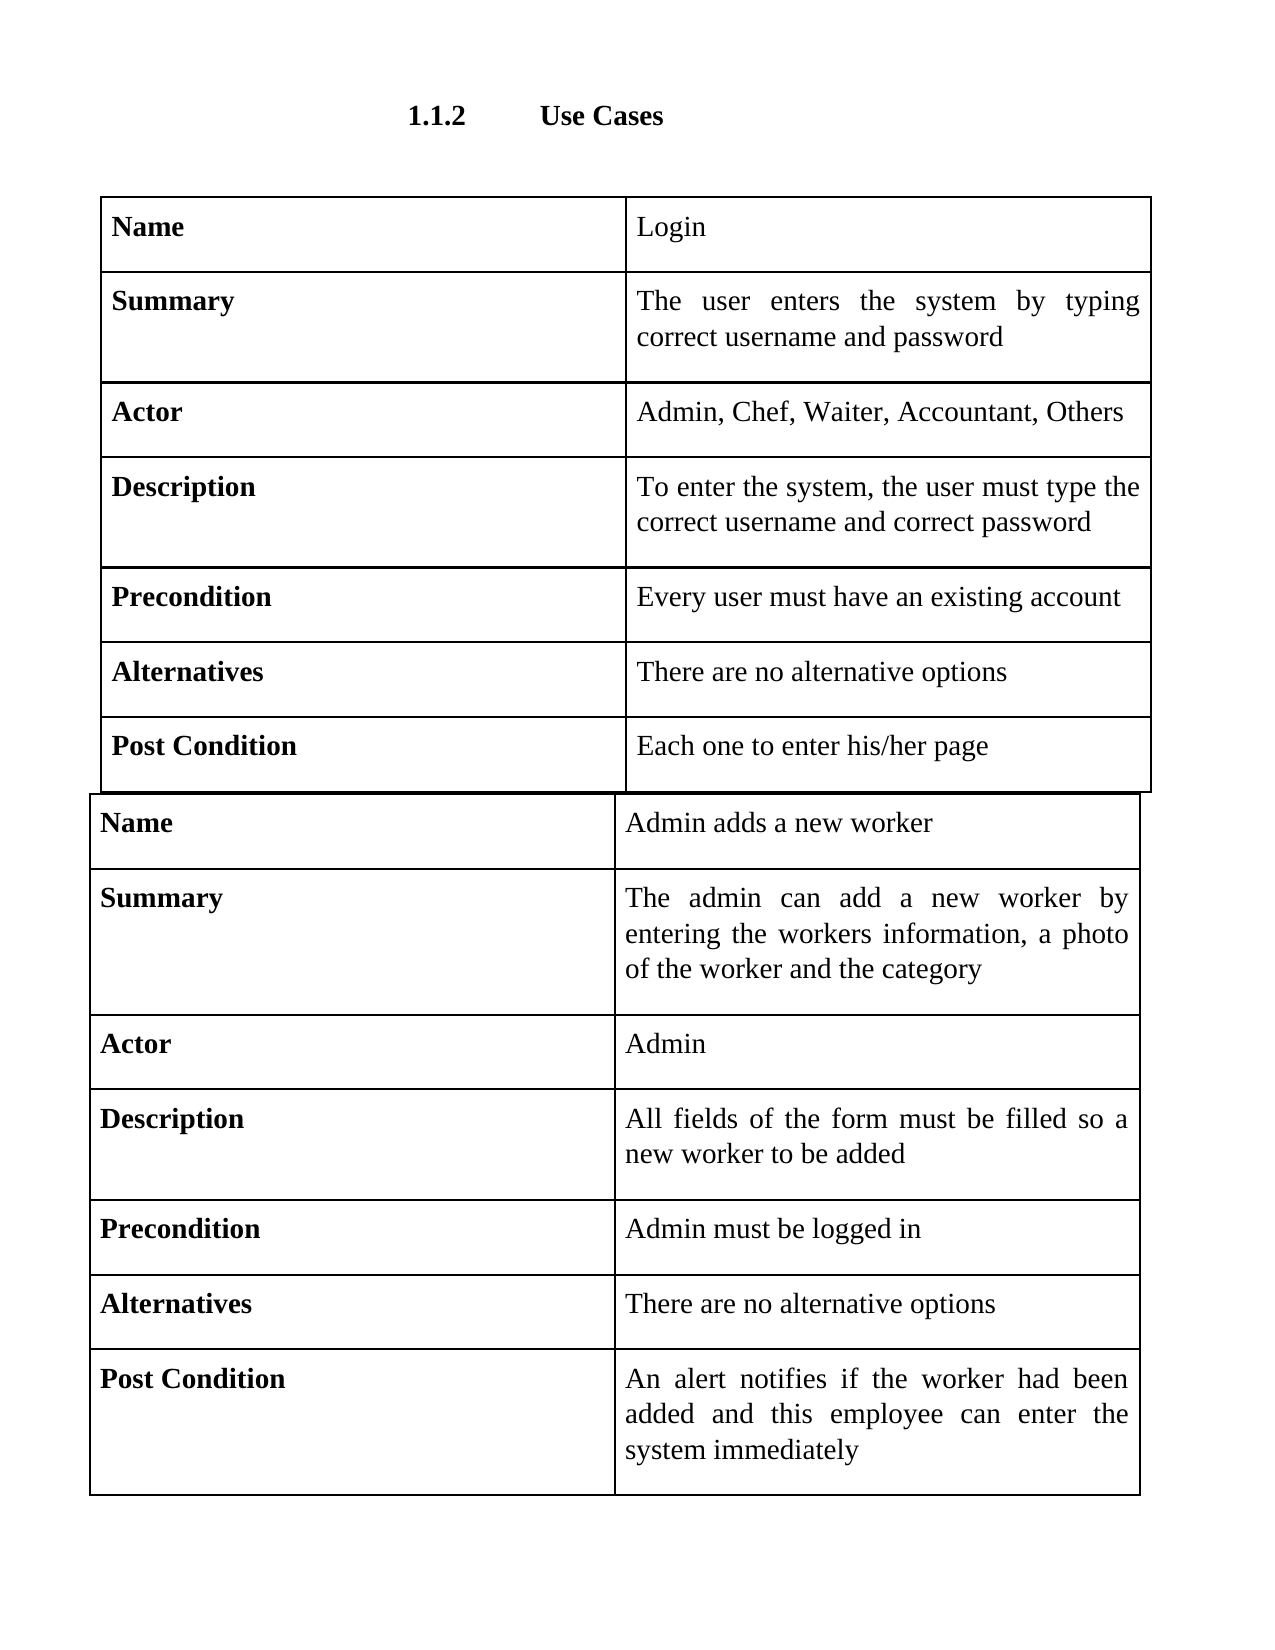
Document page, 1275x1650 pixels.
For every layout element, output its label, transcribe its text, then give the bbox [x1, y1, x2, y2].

table_cell All fields of the form must be filled so a new worker to be added [616, 1090, 1139, 1199]
table_cell Admin [616, 1016, 1139, 1088]
table_cell Actor [91, 1016, 614, 1088]
table_cell Post Condition [91, 1350, 614, 1494]
table_cell Precondition [102, 569, 625, 641]
table_cell The admin can add a new worker by entering the workers information, a photo of the worker and the category [616, 870, 1139, 1013]
table_cell Actor [102, 384, 625, 456]
table_cell Description [102, 458, 625, 566]
table_cell Alternatives [91, 1276, 614, 1348]
table_cell Summary [102, 273, 625, 381]
table_cell There are no alternative options [627, 643, 1150, 716]
table_cell Alternatives [102, 643, 625, 716]
table_cell Admin must be logged in [616, 1201, 1139, 1273]
table_cell Post Condition [102, 718, 625, 791]
table_cell There are no alternative options [616, 1276, 1139, 1348]
table_cell Admin, Chef, Waiter, Accountant, Others [627, 384, 1150, 456]
table_cell Each one to enter his/her page [627, 718, 1150, 791]
table_header Name [102, 198, 625, 271]
table_cell Every user must have an existing account [627, 569, 1150, 641]
table_cell To enter the system, the user must type the correct username and correct password [627, 458, 1150, 566]
table_header Login [627, 198, 1150, 271]
table_cell An alert notifies if the worker had been added and this employee can enter the system immediately [616, 1350, 1139, 1494]
table_cell Description [91, 1090, 614, 1199]
table_header Admin adds a new worker [616, 795, 1139, 868]
table_cell Summary [91, 870, 614, 1013]
table_cell Precondition [91, 1201, 614, 1273]
table_cell The user enters the system by typing correct username and password [627, 273, 1150, 381]
list Use Cases [407, 98, 1175, 131]
table_header Name [91, 795, 614, 868]
